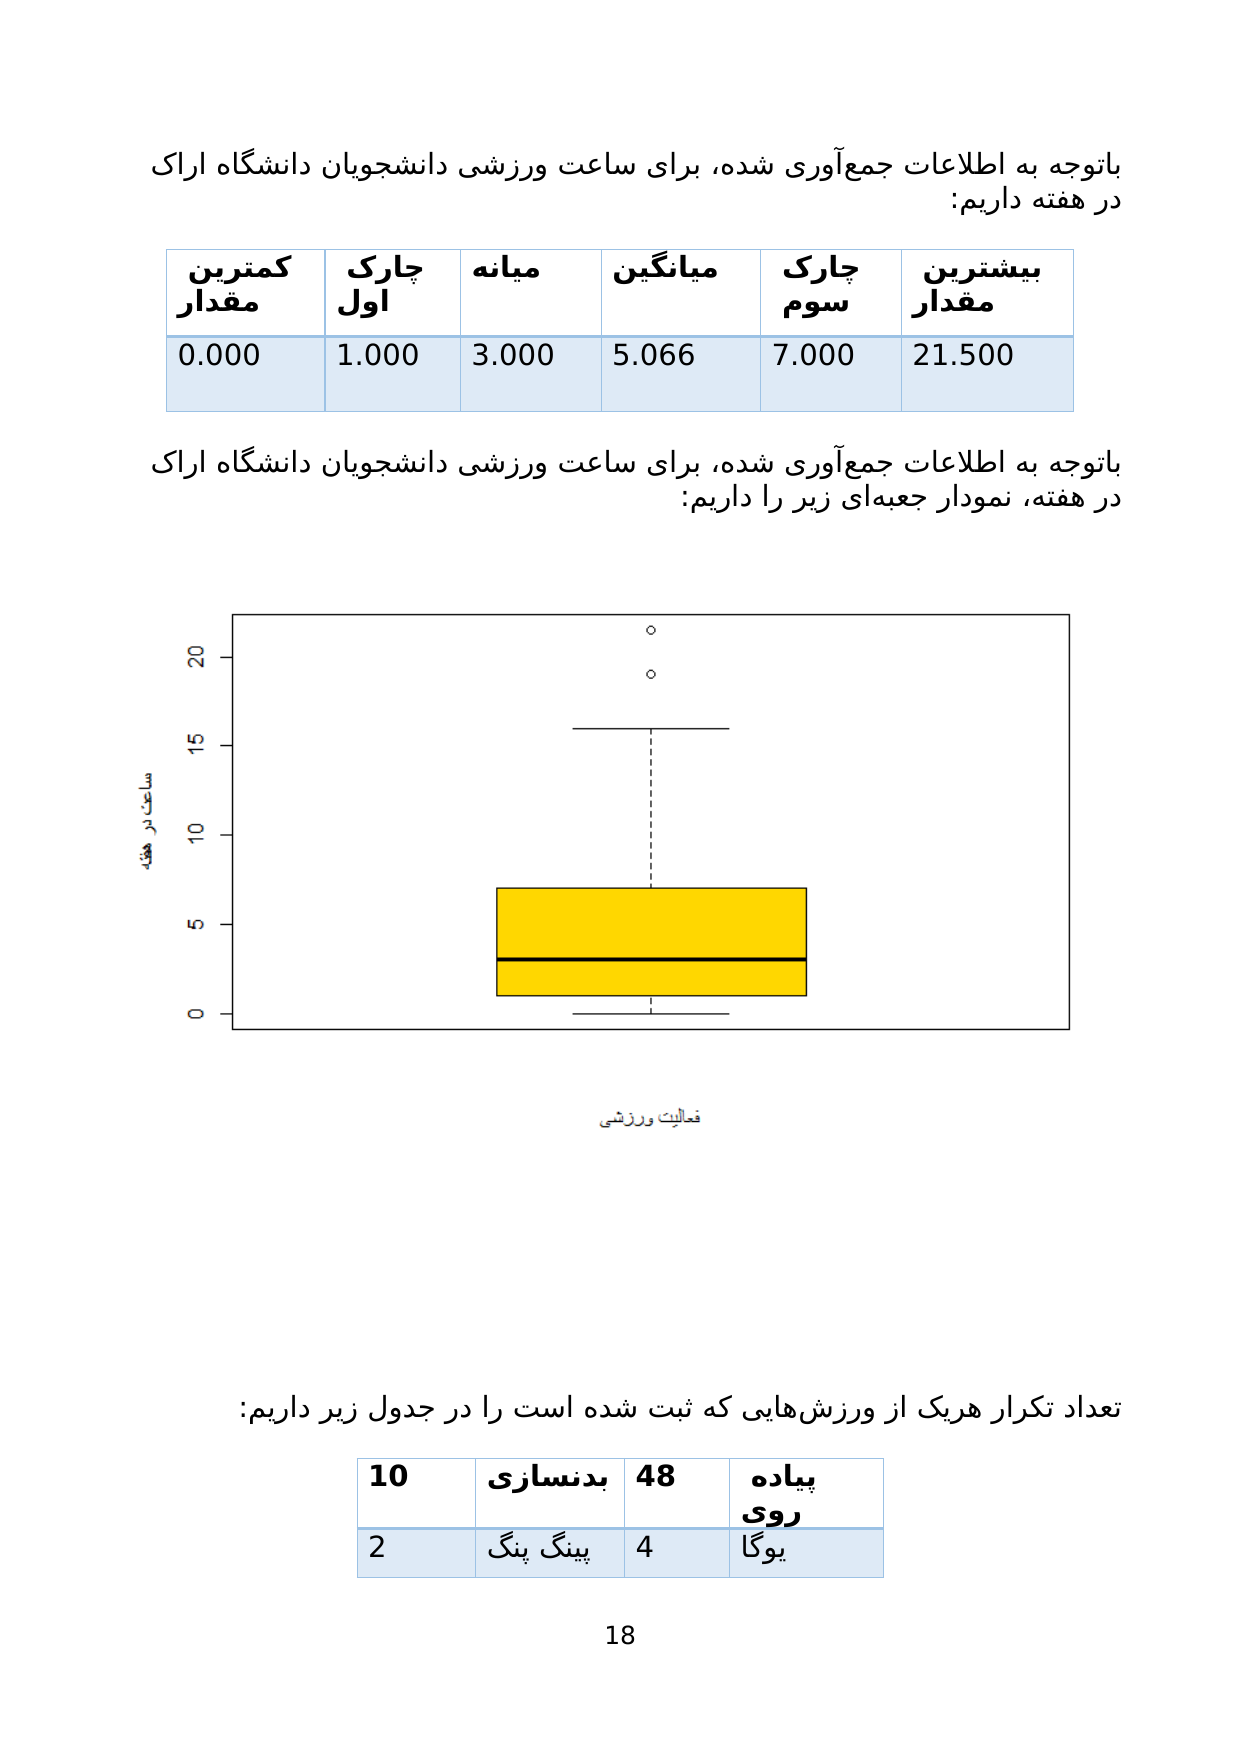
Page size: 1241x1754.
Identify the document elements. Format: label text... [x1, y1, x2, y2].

table_header میانگین [602, 250, 760, 335]
table_cell پینگ پنگ [476, 1530, 624, 1577]
table_header چارک سوم [761, 250, 901, 335]
table_cell 4 [625, 1530, 729, 1577]
table_header میانه [461, 250, 601, 335]
table_header چارک اول [326, 250, 460, 335]
table_cell 3.000 [461, 338, 601, 411]
table_cell 7.000 [761, 338, 901, 411]
text باتوجه به اطلاعات جمع‌آوری شده، برای ساعت ورزشی دانشجویان دانشگاه اراک در هفته داریم: [118, 148, 1122, 216]
table_cell 5.066 [602, 338, 760, 411]
text باتوجه به اطلاعات جمع‌آوری شده، برای ساعت ورزشی دانشجویان دانشگاه اراک در هفته، نمودار جعبه‌ای زیر را داریم: [118, 446, 1122, 513]
table_cell 2 [358, 1530, 475, 1577]
table_header پیاده روی [730, 1459, 883, 1527]
table_header بدنسازی [476, 1459, 624, 1527]
table_cell 21.500 [902, 338, 1073, 411]
table_header کمترین مقدار [167, 250, 324, 335]
table_cell یوگا [730, 1530, 883, 1577]
table_header بیشترین مقدار [902, 250, 1073, 335]
table_cell 1.000 [326, 338, 460, 411]
table_cell 0.000 [167, 338, 324, 411]
table_header 48 [625, 1459, 729, 1527]
text تعداد تکرار هریک از ورزش‌هایی که ثبت شده است را در جدول زیر داریم: [118, 1391, 1122, 1425]
picture [131, 513, 1122, 1156]
table_header 10 [358, 1459, 475, 1527]
